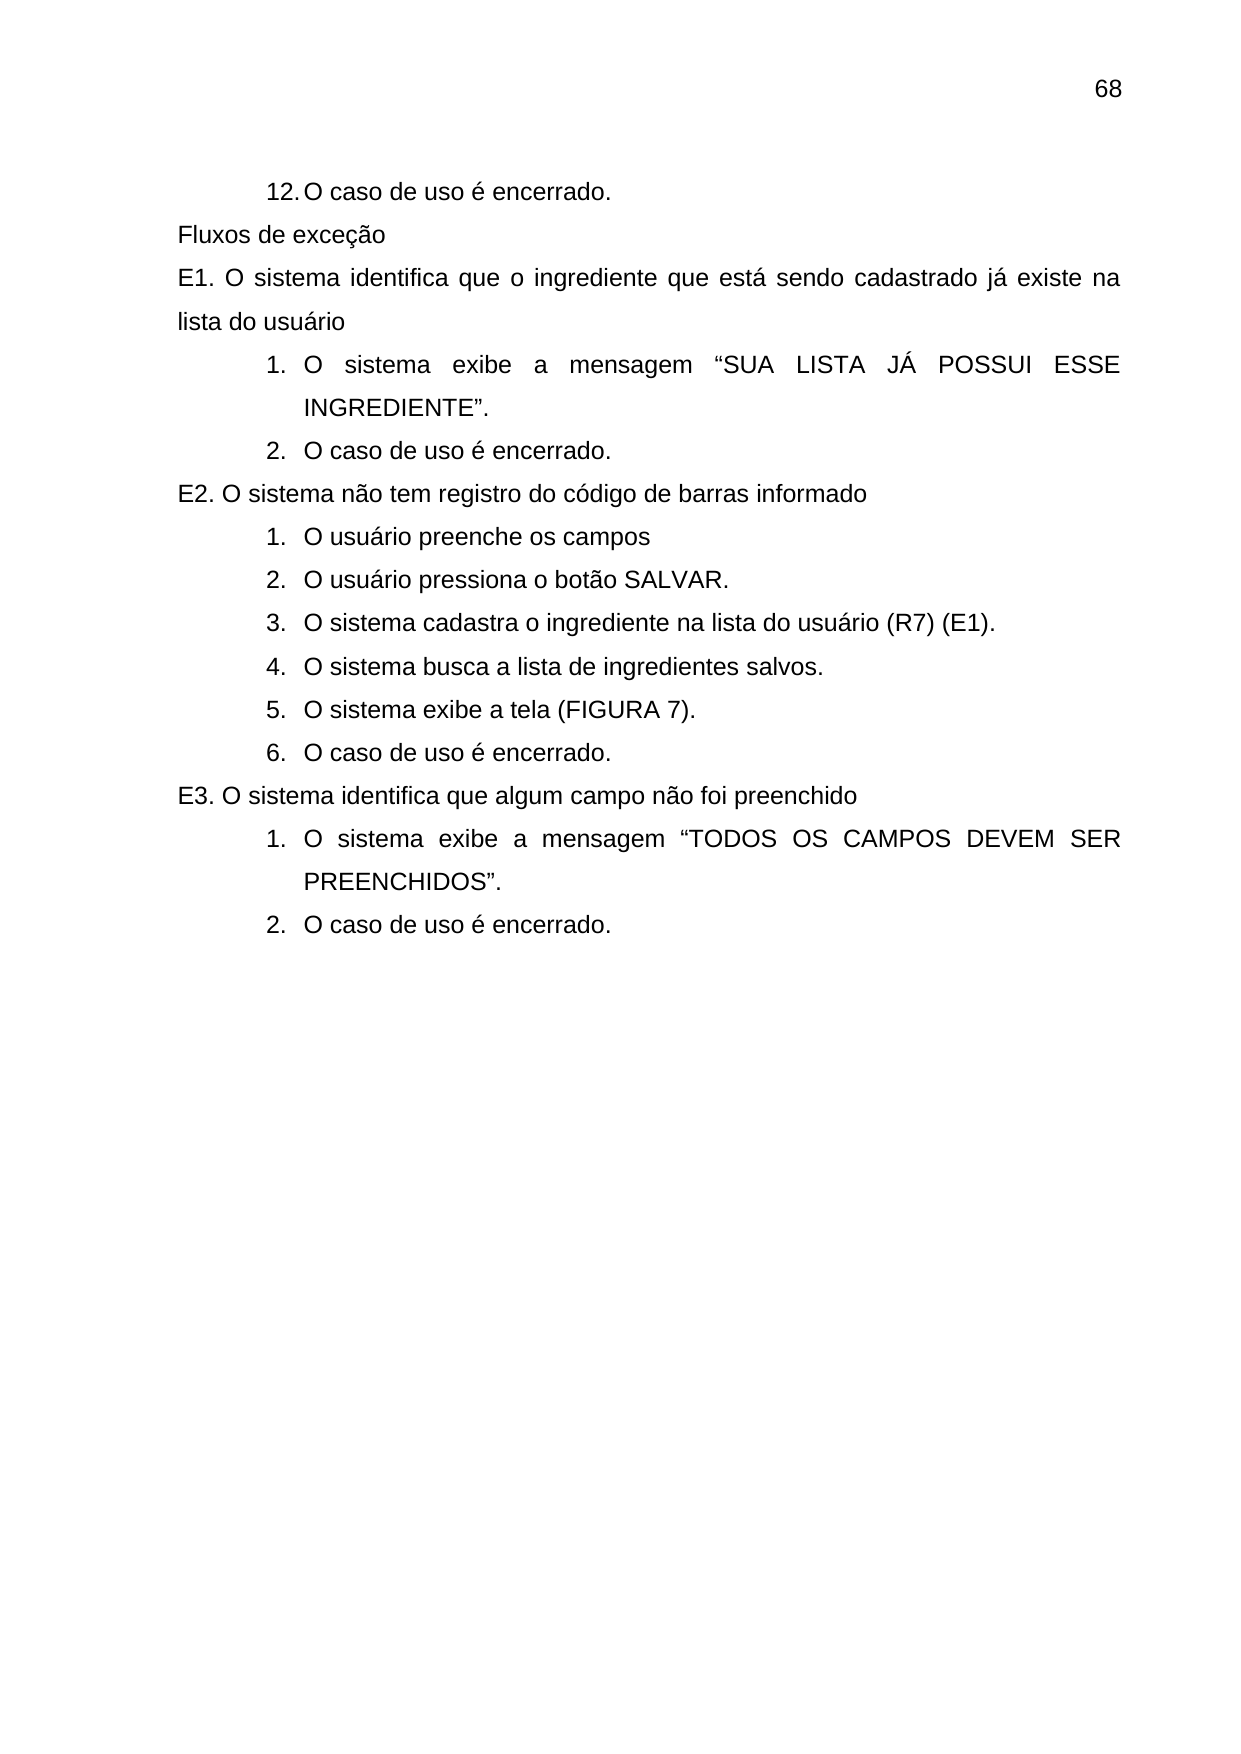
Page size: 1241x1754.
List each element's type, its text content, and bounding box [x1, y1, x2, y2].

list O sistema busca a lista de ingredientes salvos. [266, 652, 1122, 680]
list O caso de uso é encerrado. [266, 910, 1122, 939]
list O usuário preenche os campos [266, 522, 1122, 551]
list O caso de uso é encerrado. [266, 436, 1122, 465]
list O sistema cadastra o ingrediente na lista do usuário (R7) (E1). [266, 608, 1122, 637]
text E3. O sistema identifica que algum campo não foi preenchido [177, 781, 1122, 810]
list O sistema exibe a mensagem “TODOS OS CAMPOS DEVEM SER PREENCHIDOS”. [266, 824, 1122, 896]
text E1. O sistema identifica que o ingrediente que está sendo cadastrado já existe na lista do usuário [177, 263, 1122, 335]
list O caso de uso é encerrado. [266, 738, 1122, 767]
list O caso de uso é encerrado. [266, 177, 1122, 206]
text Fluxos de exceção [177, 220, 1122, 249]
list O sistema exibe a mensagem “SUA LISTA JÁ POSSUI ESSE INGREDIENTE”. [266, 350, 1122, 422]
list O usuário pressiona o botão SALVAR. [266, 565, 1122, 594]
list O sistema exibe a tela (FIGURA 7). [266, 695, 1122, 723]
text E2. O sistema não tem registro do código de barras informado [177, 479, 1122, 508]
